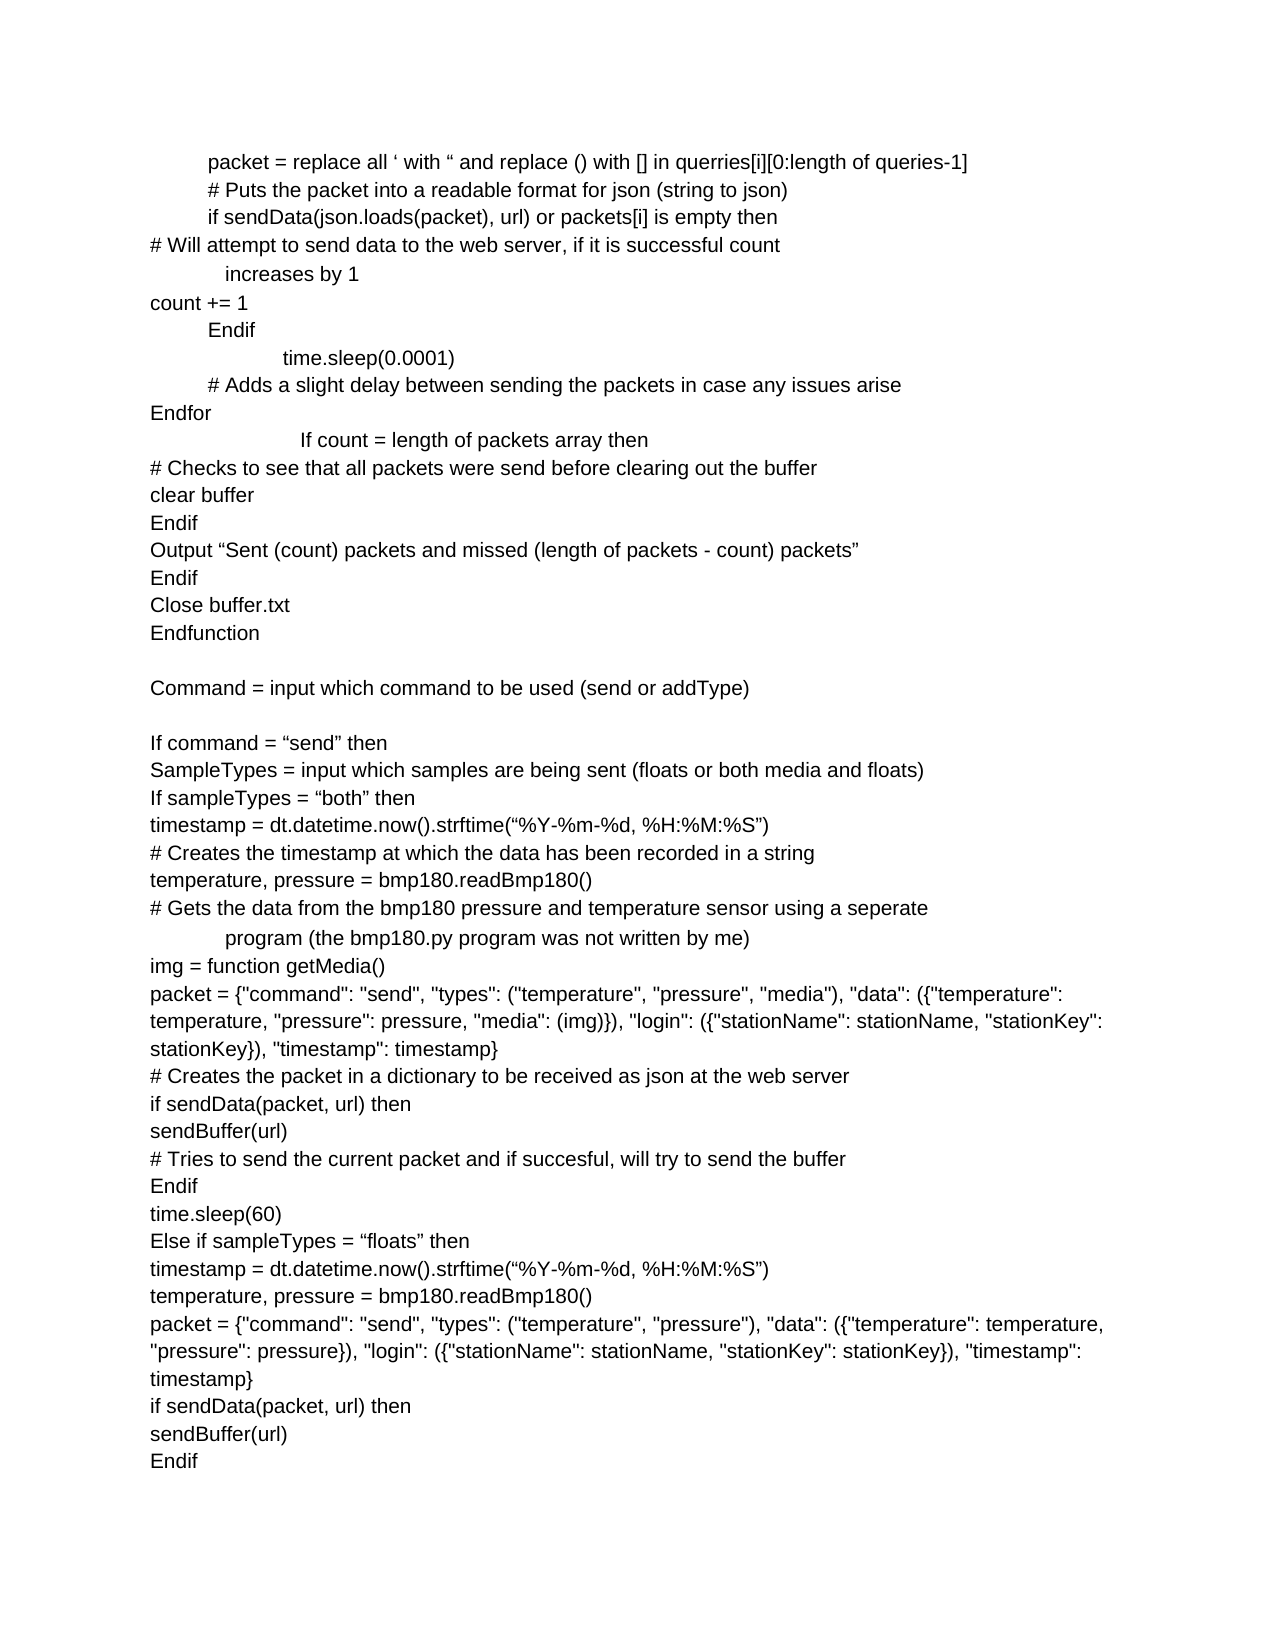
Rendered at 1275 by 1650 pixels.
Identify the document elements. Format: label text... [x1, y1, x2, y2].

text Endif [150, 511, 1125, 535]
text Endif [150, 1449, 1125, 1473]
text packet = replace all ‘ with “ and replace () with [] in querries[i][0:length of queries-1] [150, 150, 1125, 174]
text Output “Sent (count) packets and missed (length of packets - count) packets” [150, 538, 1125, 562]
text Close buffer.txt [150, 593, 1125, 617]
text # Tries to send the current packet and if succesful, will try to send the buffer [150, 1146, 1125, 1170]
text packet = {"command": "send", "types": ("temperature", "pressure"), "data": ({"temperature": temperature, "pressure": pressure}), "login": ({"stationName": stationName, "stationKey": stationKey}), "timestamp": timestamp} [150, 1311, 1125, 1390]
text # Creates the timestamp at which the data has been recorded in a string [150, 841, 1125, 865]
text temperature, pressure = bmp180.readBmp180() [150, 868, 1125, 892]
text timestamp = dt.datetime.now().strftime(“%Y-%m-%d, %H:%M:%S”) [150, 1256, 1125, 1280]
text # Creates the packet in a dictionary to be received as json at the web server [150, 1064, 1125, 1088]
text Endif [150, 566, 1125, 590]
text if sendData(json.loads(packet), url) or packets[i] is empty then [150, 205, 1125, 229]
text timestamp = dt.datetime.now().strftime(“%Y-%m-%d, %H:%M:%S”) [150, 813, 1125, 837]
text img = function getMedia() [150, 954, 1125, 978]
text SampleTypes = input which samples are being sent (floats or both media and floats) [150, 758, 1125, 782]
text clear buffer [150, 483, 1125, 507]
text sendBuffer(url) [150, 1421, 1125, 1445]
text packet = {"command": "send", "types": ("temperature", "pressure", "media"), "data": ({"temperature": temperature, "pressure": pressure, "media": (img)}), "login": ({"stationName": stationName, "stationKey": stationKey}), "timestamp": timestamp} [150, 981, 1125, 1060]
text time.sleep(60) [150, 1201, 1125, 1225]
text If command = “send” then [150, 731, 1125, 755]
text # Gets the data from the bmp180 pressure and temperature sensor using a seperate program (the bmp180.py program was not written by me) [150, 896, 1125, 950]
text if sendData(packet, url) then [150, 1394, 1125, 1418]
text Endif [150, 1174, 1125, 1198]
text temperature, pressure = bmp180.readBmp180() [150, 1284, 1125, 1308]
text # Adds a slight delay between sending the packets in case any issues arise [150, 373, 1125, 397]
text # Will attempt to send data to the web server, if it is successful count increases by 1 [150, 232, 1125, 287]
text sendBuffer(url) [150, 1119, 1125, 1143]
text time.sleep(0.0001) [150, 346, 1125, 369]
text count += 1 [150, 291, 1125, 314]
text If sampleTypes = “both” then [150, 786, 1125, 810]
text Endfor [150, 401, 1125, 425]
text Command = input which command to be used (send or addType) [150, 676, 1125, 700]
text If count = length of packets array then [150, 428, 1125, 452]
text Else if sampleTypes = “floats” then [150, 1229, 1125, 1253]
text if sendData(packet, url) then [150, 1091, 1125, 1115]
text # Checks to see that all packets were send before clearing out the buffer [150, 456, 1125, 480]
text Endif [150, 318, 1125, 342]
text # Puts the packet into a readable format for json (string to json) [150, 177, 1125, 201]
text Endfunction [150, 621, 1125, 645]
